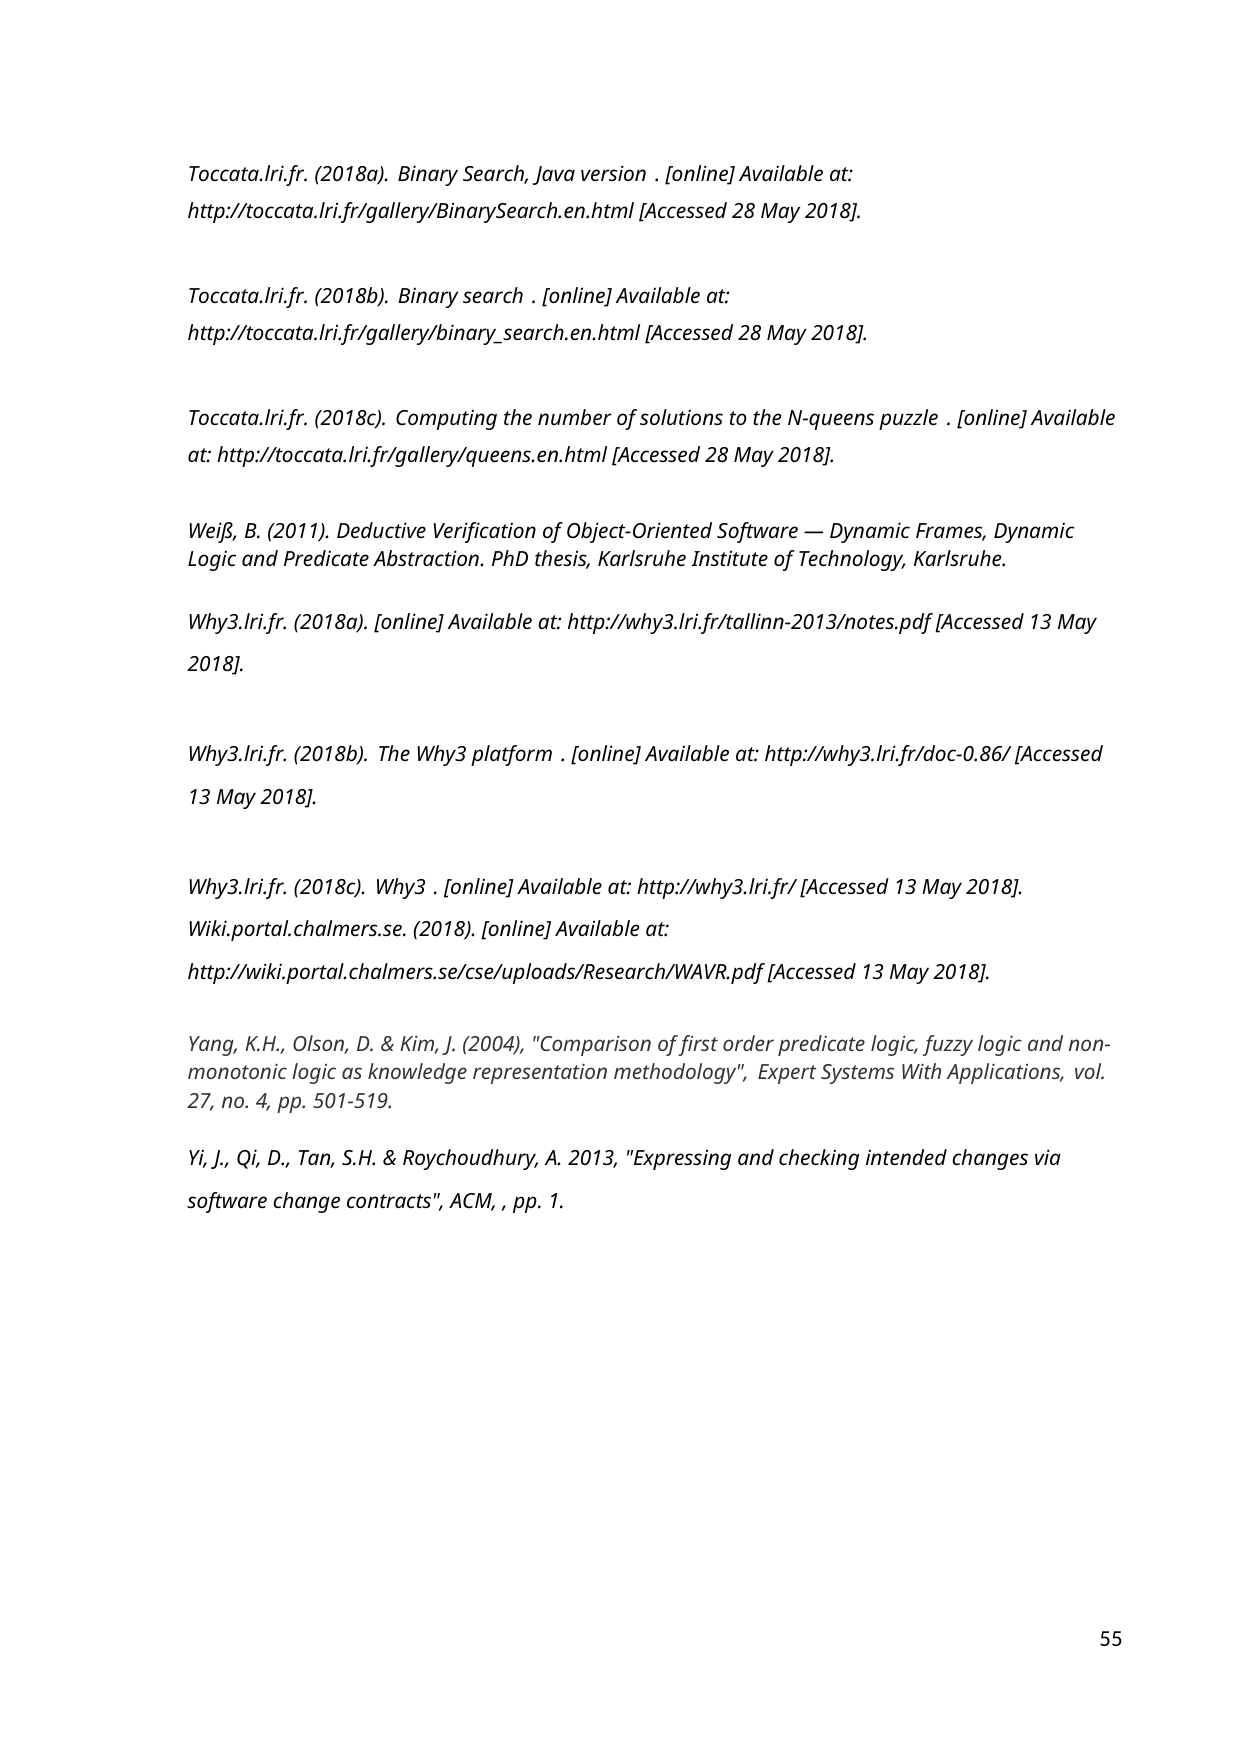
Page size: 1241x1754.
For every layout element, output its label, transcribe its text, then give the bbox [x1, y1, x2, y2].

subtitle Toccata.lri.fr. (2018c). Computing the number of solutions to the N-queens puzzle . [online] Available at: http://toccata.lri.fr/gallery/queens.en.html [Accessed 28 May 2018]. [187, 394, 1122, 469]
subtitle Why3.lri.fr. (2018a). [online] Available at: http://why3.lri.fr/tallinn-2013/notes.pdf [Accessed 13 May 2018]. [187, 607, 1122, 678]
text Logic and Predicate Abstraction. PhD thesis, Karlsruhe Institute of Technology, Karlsruhe. [187, 544, 1122, 573]
subtitle Toccata.lri.fr. (2018a). Binary Search, Java version . [online] Available at: http://toccata.lri.fr/gallery/BinarySearch.en.html [Accessed 28 May 2018]. [187, 150, 1122, 225]
subtitle Why3.lri.fr. (2018c). Why3 . [online] Available at: http://why3.lri.fr/ [Accessed 13 May 2018]. [187, 872, 1122, 900]
subtitle Why3.lri.fr. (2018b). The Why3 platform . [online] Available at: http://why3.lri.fr/doc-0.86/ [Accessed 13 May 2018]. [187, 739, 1122, 811]
subtitle Wiki.portal.chalmers.se. (2018). [online] Available at: http://wiki.portal.chalmers.se/cse/uploads/Research/WAVR.pdf [Accessed 13 May 2018]. [187, 914, 1122, 986]
text Weiß, B. (2011). Deductive Verification of Object-Oriented Software — Dynamic Frames, Dynamic [187, 516, 1122, 544]
text Yi, J., Qi, D., Tan, S.H. & Roychoudhury, A. 2013, "Expressing and checking intended changes via software change contracts", ACM, , pp. 1. [187, 1143, 1122, 1214]
text Yang, K.H., Olson, D. & Kim, J. (2004), "Comparison of first order predicate logic, fuzzy logic and non-monotonic logic as knowledge representation methodology", Expert Systems With Applications, vol. 27, no. 4, pp. 501-519. [187, 1029, 1122, 1114]
subtitle Toccata.lri.fr. (2018b). Binary search . [online] Available at: http://toccata.lri.fr/gallery/binary_search.en.html [Accessed 28 May 2018]. [187, 272, 1122, 347]
